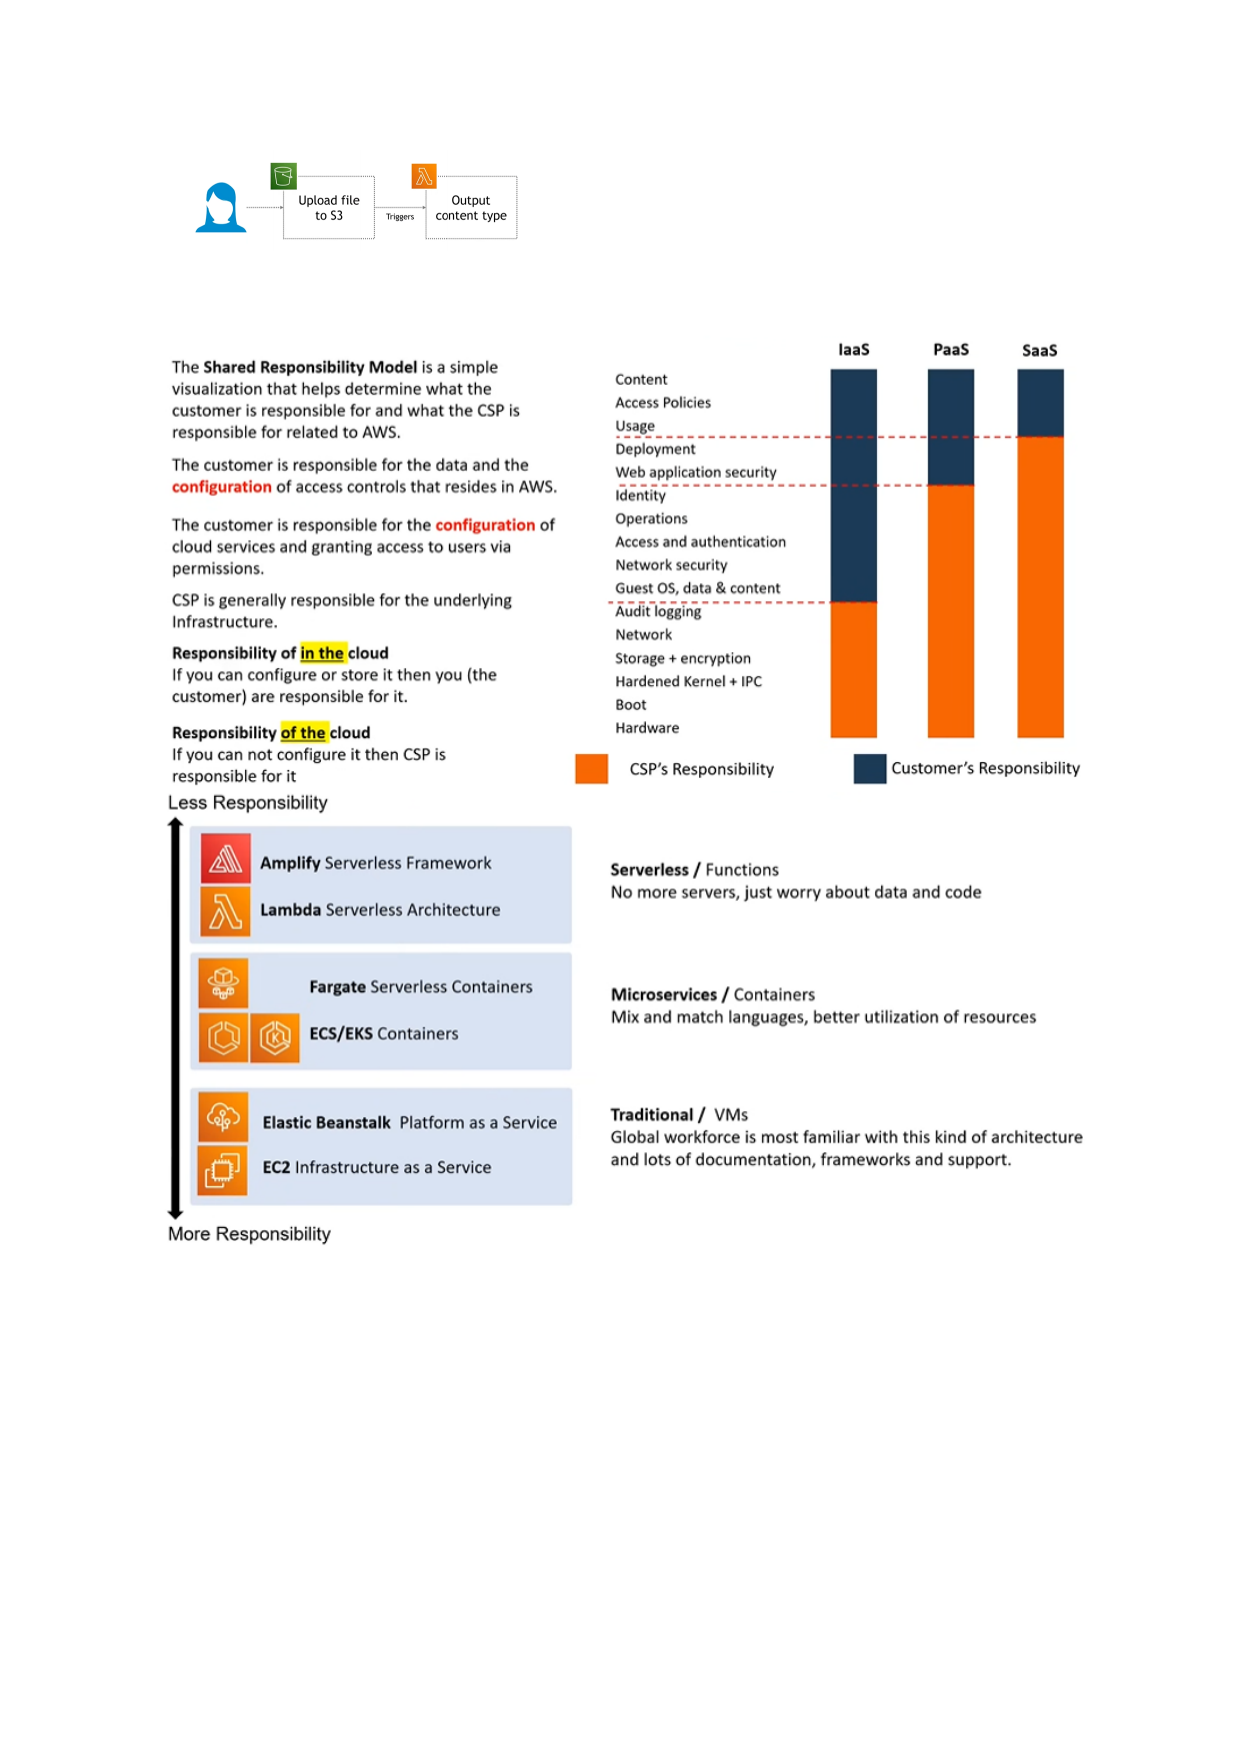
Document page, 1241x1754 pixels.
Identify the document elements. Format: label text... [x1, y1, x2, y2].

picture [150, 334, 1091, 787]
picture [187, 150, 535, 251]
picture [150, 791, 1091, 1248]
